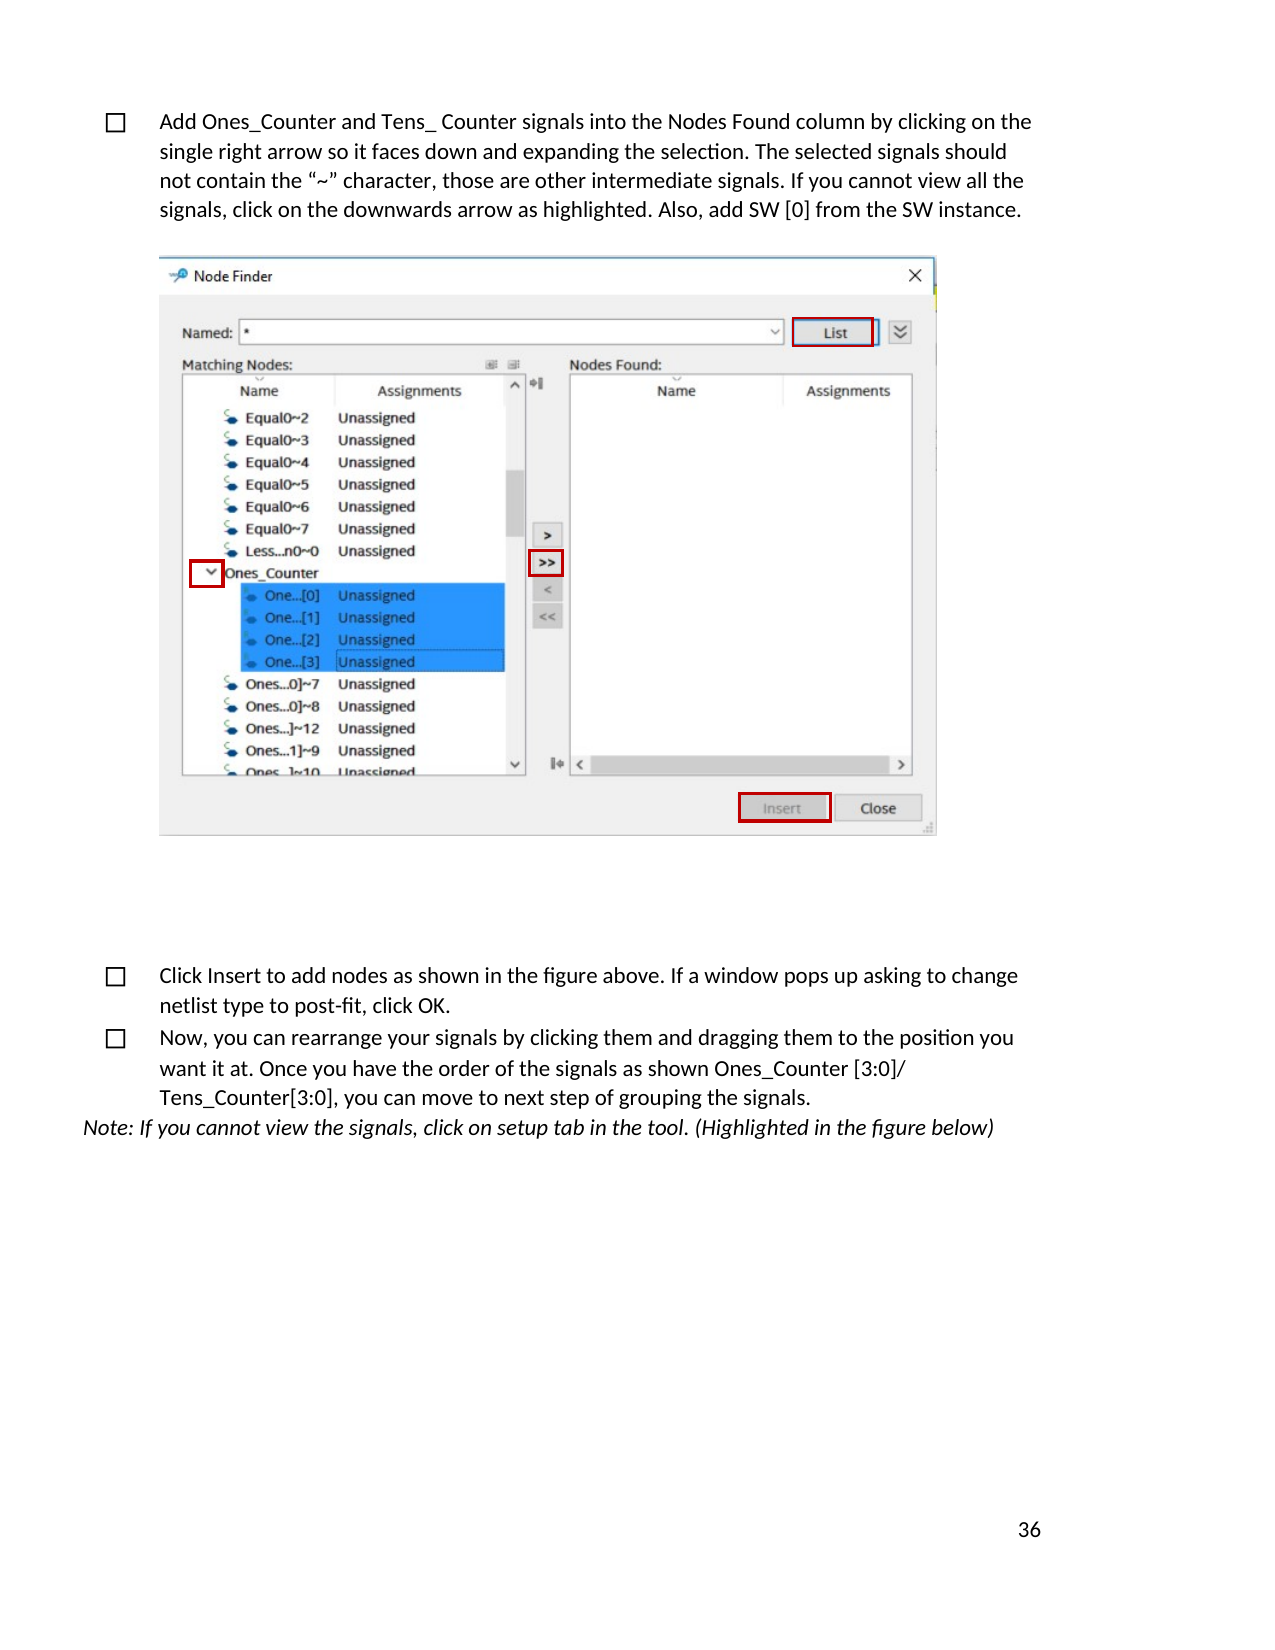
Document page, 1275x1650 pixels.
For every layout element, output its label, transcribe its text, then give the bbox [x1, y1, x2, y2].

list Now, you can rearrange your signals by clicking them and dragging them to the position you want it at. Once you have the order of the signals as shown Ones_Counter [3:0]/ Tens_Counter[3:0], you can move to next step of grouping the signals. [122, 1021, 1041, 1111]
list Click Insert to add nodes as shown in the figure above. If a window pops up asking to change netlist type to post-fit, click OK. [122, 959, 1041, 1019]
text Note: If you cannot view the signals, click on setup tab in the tool. (Highlighted in the figure below) [83, 1113, 1046, 1141]
list Add Ones_Counter and Tens_ Counter signals into the Nodes Found column by clicking on the single right arrow so it faces down and expanding the selection. The selected signals should not contain the “~” character, those are other intermediate signals. If you cannot view all the signals, click on the downwards arrow as highlighted. Also, add SW [0] from the SW instance. [122, 105, 1041, 223]
picture [159, 255, 937, 836]
